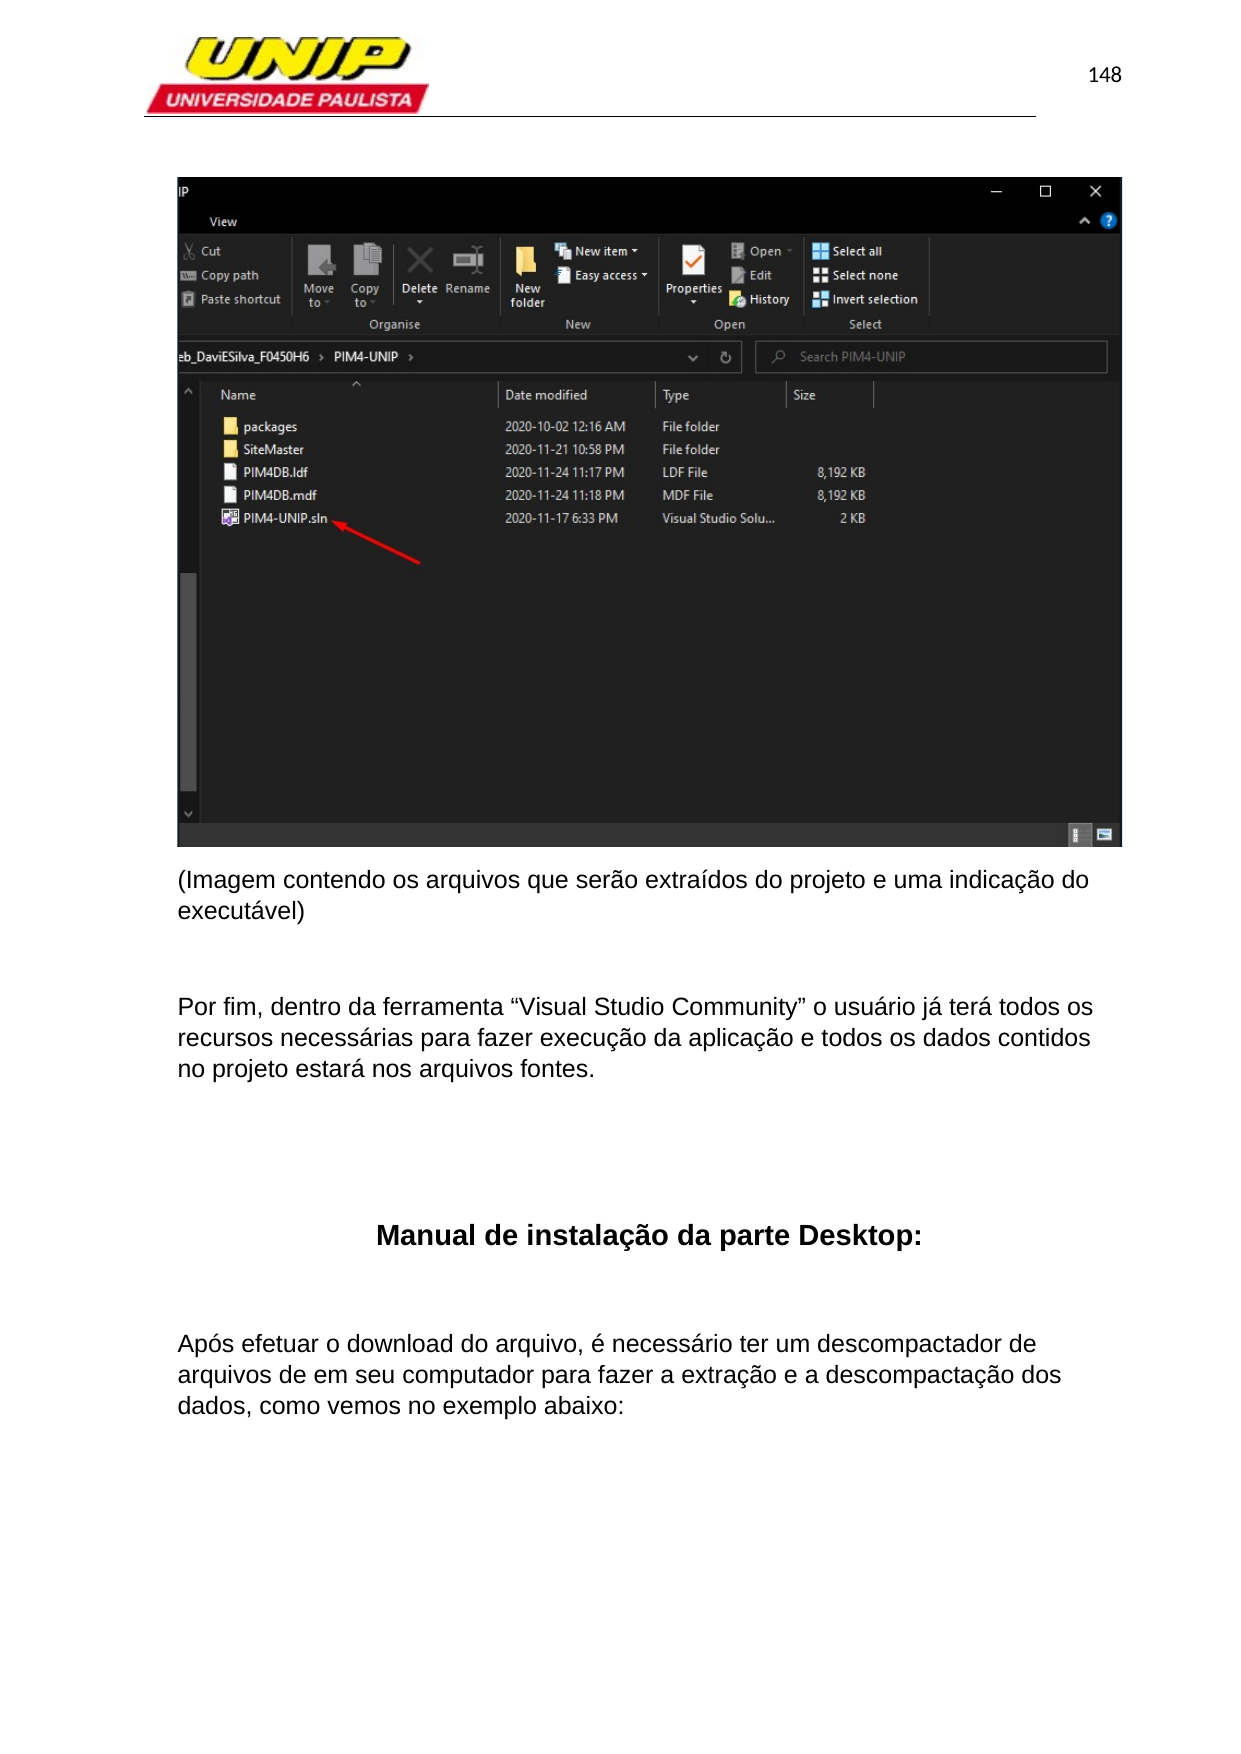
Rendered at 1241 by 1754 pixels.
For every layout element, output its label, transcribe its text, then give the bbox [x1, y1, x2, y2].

text Por fim, dentro da ferramenta “Visual Studio Community” o usuário já terá todos os recursos necessárias para fazer execução da aplicação e todos os dados contidos no projeto estará nos arquivos fontes. [177, 992, 1122, 1082]
text (Imagem contendo os arquivos que serão extraídos do projeto e uma indicação do executável) [177, 865, 1122, 925]
picture [146, 37, 429, 114]
text Após efetuar o download do arquivo, é necessário ter um descompactador de arquivos de em seu computador para fazer a extração e a descompactação dos dados, como vemos no exemplo abaixo: [177, 1329, 1122, 1419]
picture [177, 177, 1123, 847]
text Manual de instalação da parte Desktop: [177, 1218, 1122, 1251]
